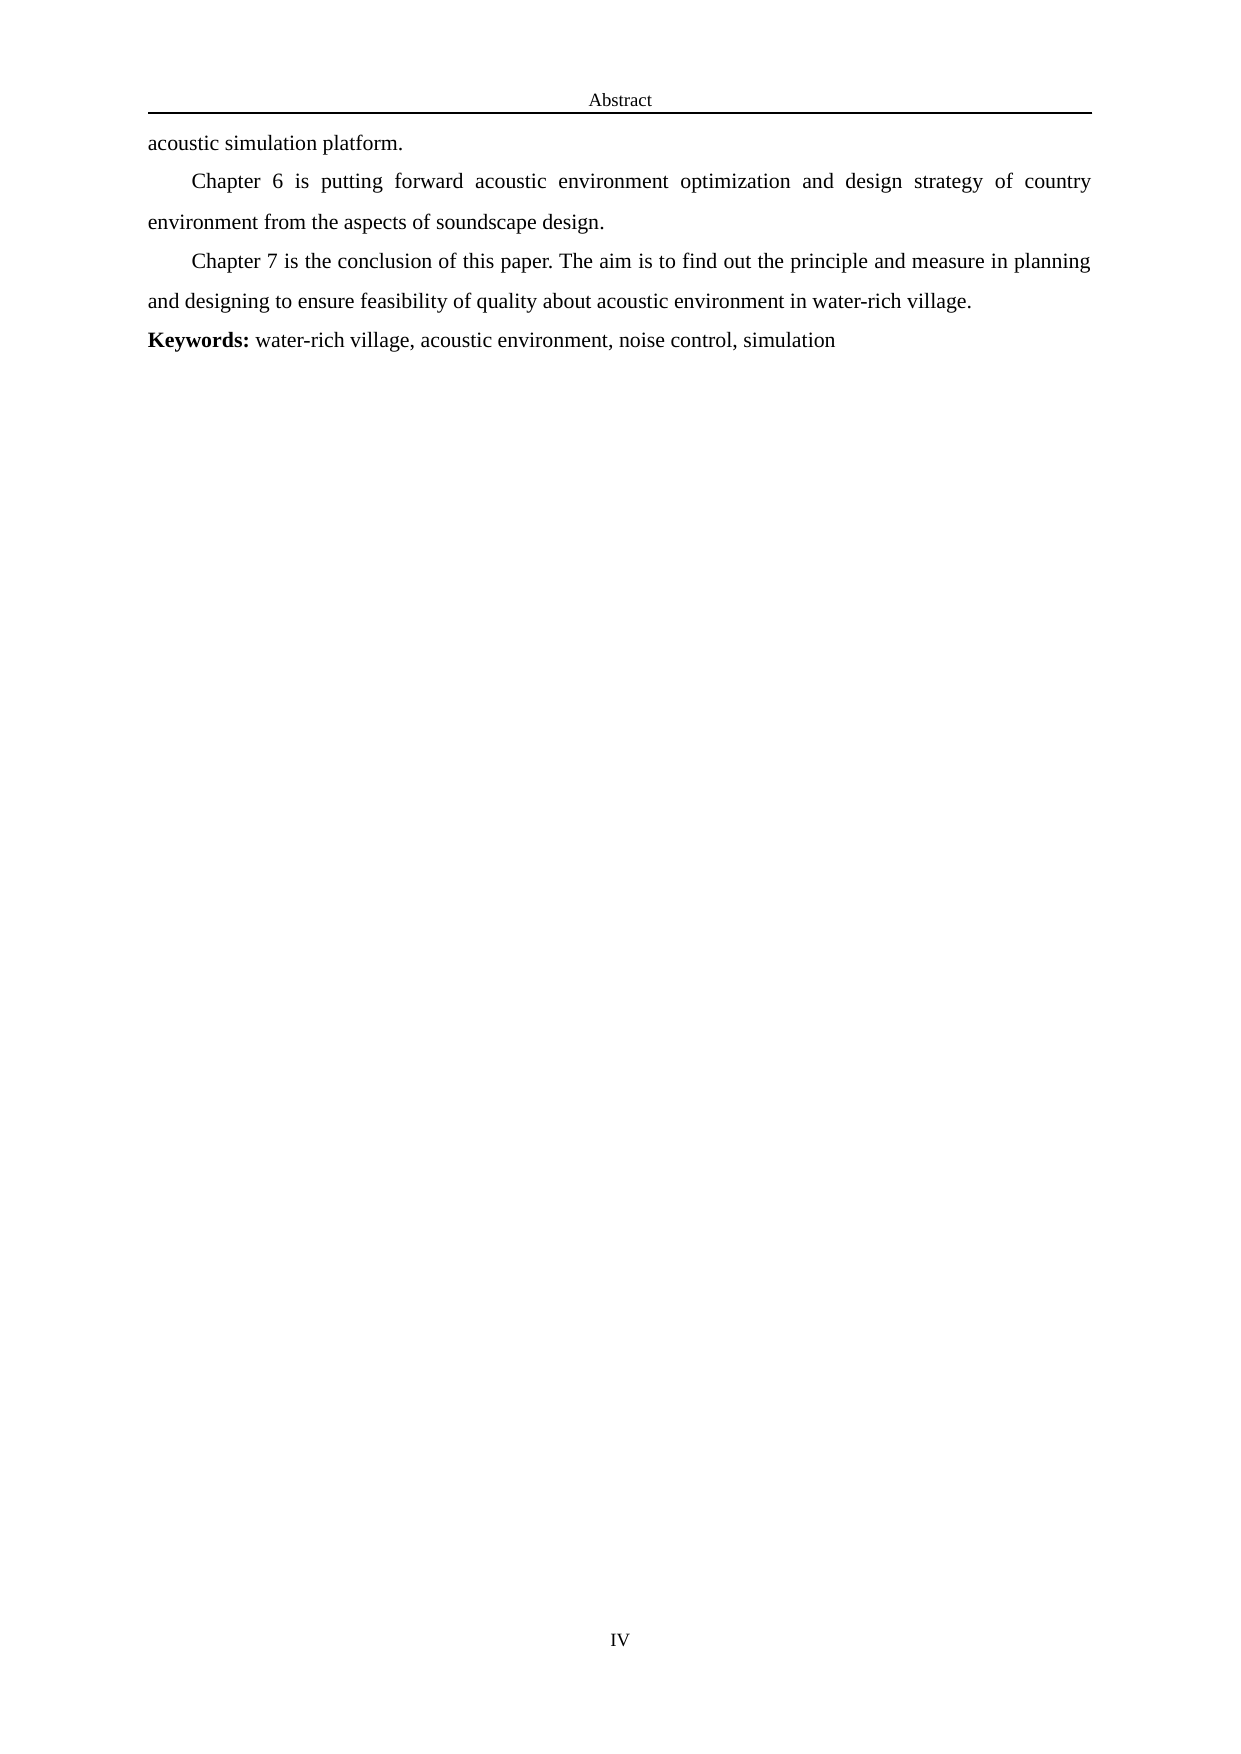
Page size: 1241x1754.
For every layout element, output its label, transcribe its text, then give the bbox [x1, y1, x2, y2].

text Chapter 6 is putting forward acoustic environment optimization and design strategy of country environment from the aspects of soundscape design. [148, 165, 1092, 238]
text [148, 126, 1092, 158]
text Chapter 7 is the conclusion of this paper. The aim is to find out the principle and measure in planning and designing to ensure feasibility of quality about acoustic environment in water-rich village. [148, 244, 1092, 317]
text Keywords: water-rich village, acoustic environment, noise control, simulation [148, 323, 1092, 356]
